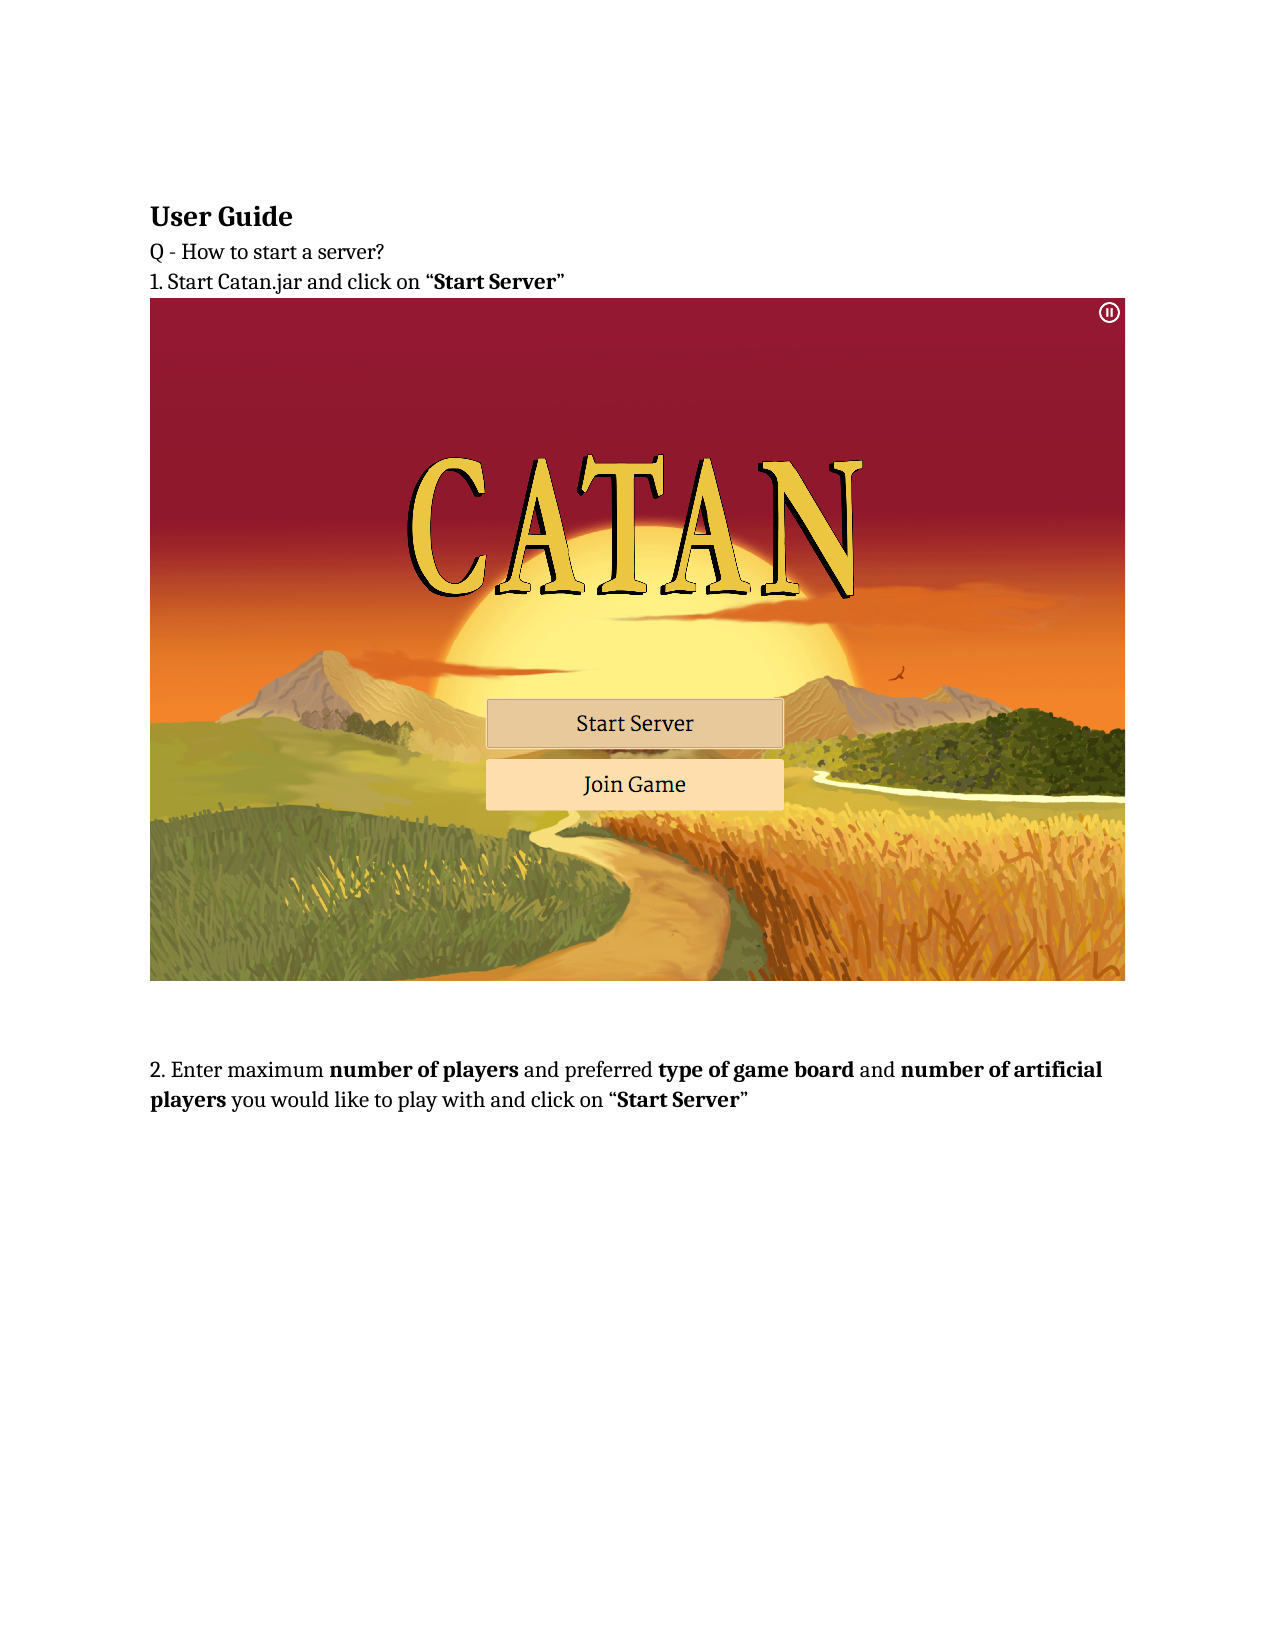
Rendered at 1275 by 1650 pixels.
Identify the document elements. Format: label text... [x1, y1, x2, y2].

picture [150, 298, 1125, 981]
text players you would like to play with and click on “Start Server” [150, 1087, 1125, 1113]
subtitle User Guide [150, 200, 1125, 233]
text Q - How to start a server? [150, 238, 1125, 265]
text 1. Start Catan.jar and click on “Start Server” [150, 269, 1125, 295]
text 2. Enter maximum number of players and preferred type of game board and number of artificial [150, 1057, 1125, 1083]
